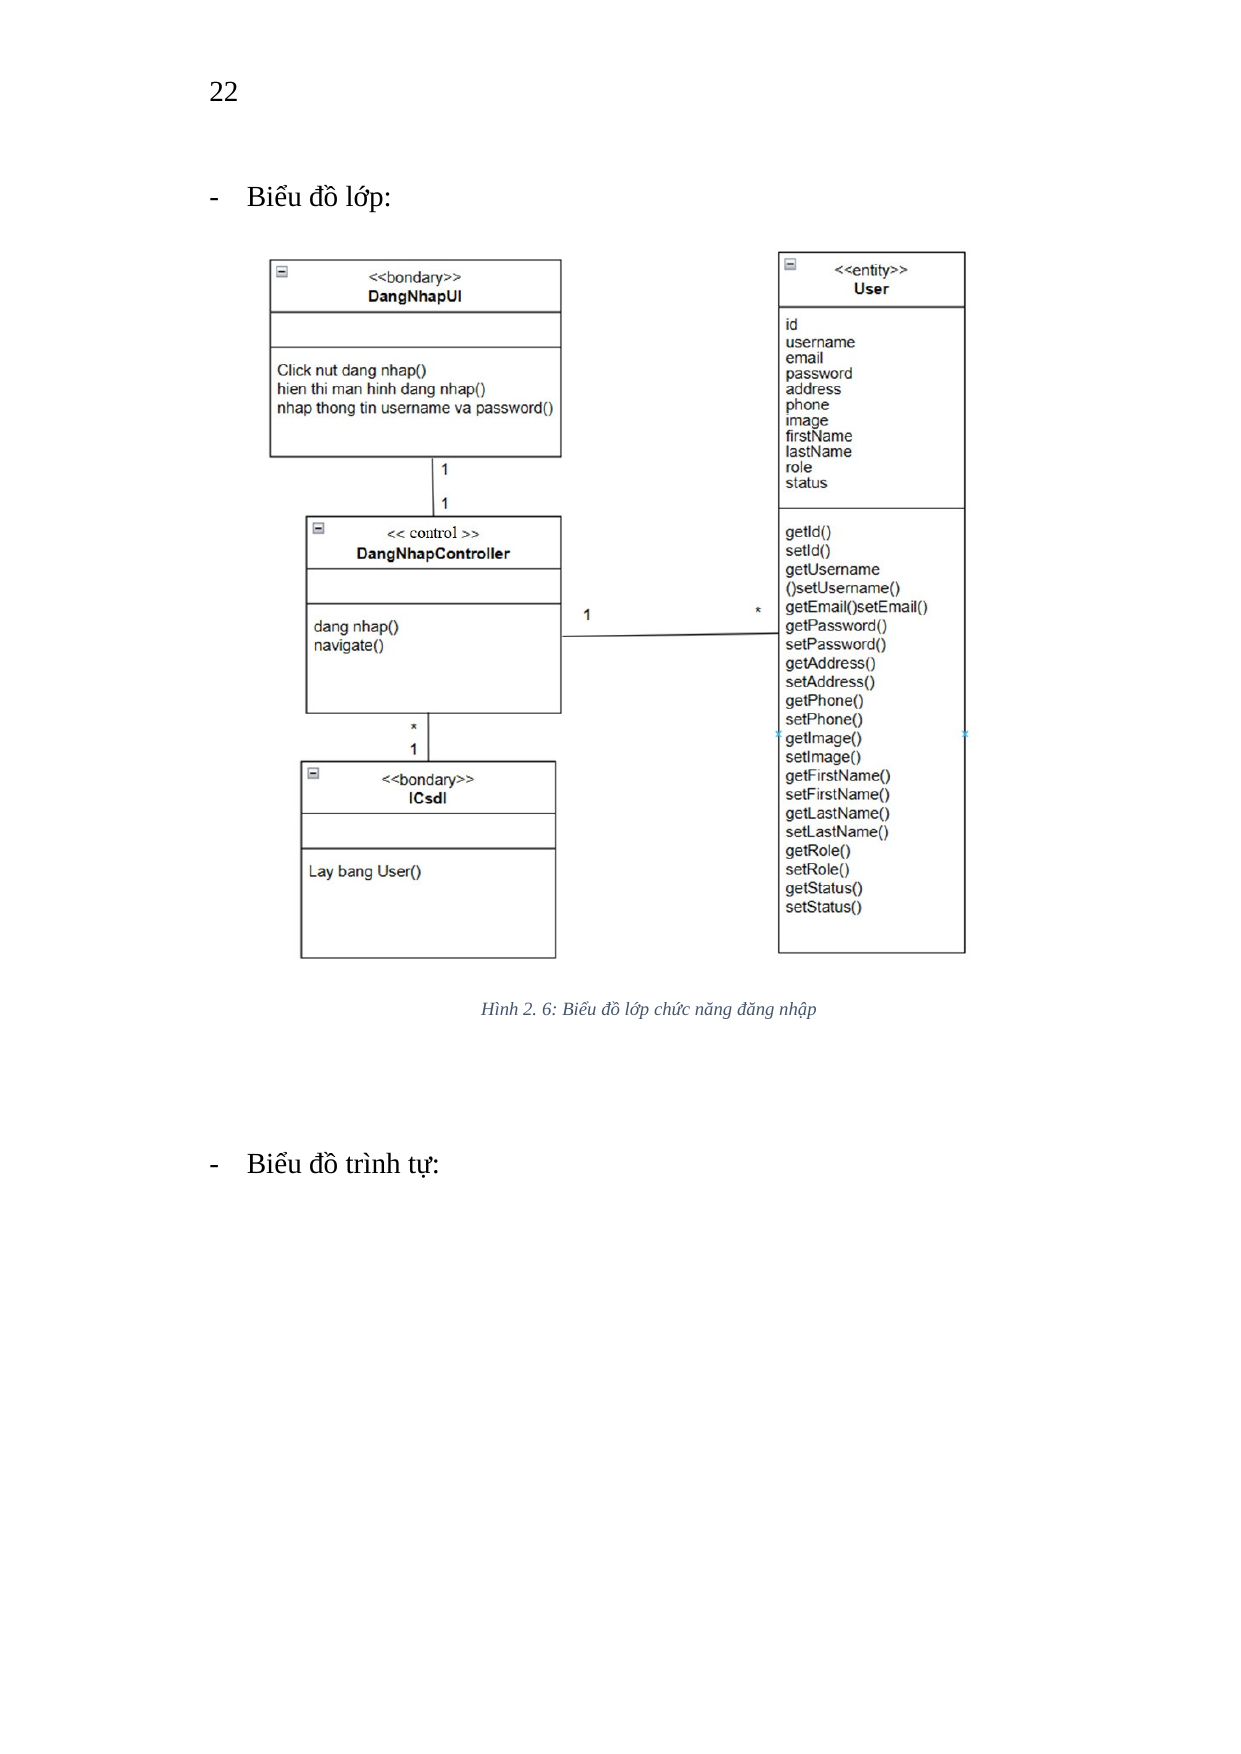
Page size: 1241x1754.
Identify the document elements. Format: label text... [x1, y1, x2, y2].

picture [232, 248, 1008, 969]
text Hình 2. 6: Biểu đồ lớp chức năng đăng nhập [150, 998, 1090, 1020]
list Biểu đồ trình tự: [209, 1146, 1090, 1179]
list Biểu đồ lớp: [209, 179, 1090, 213]
